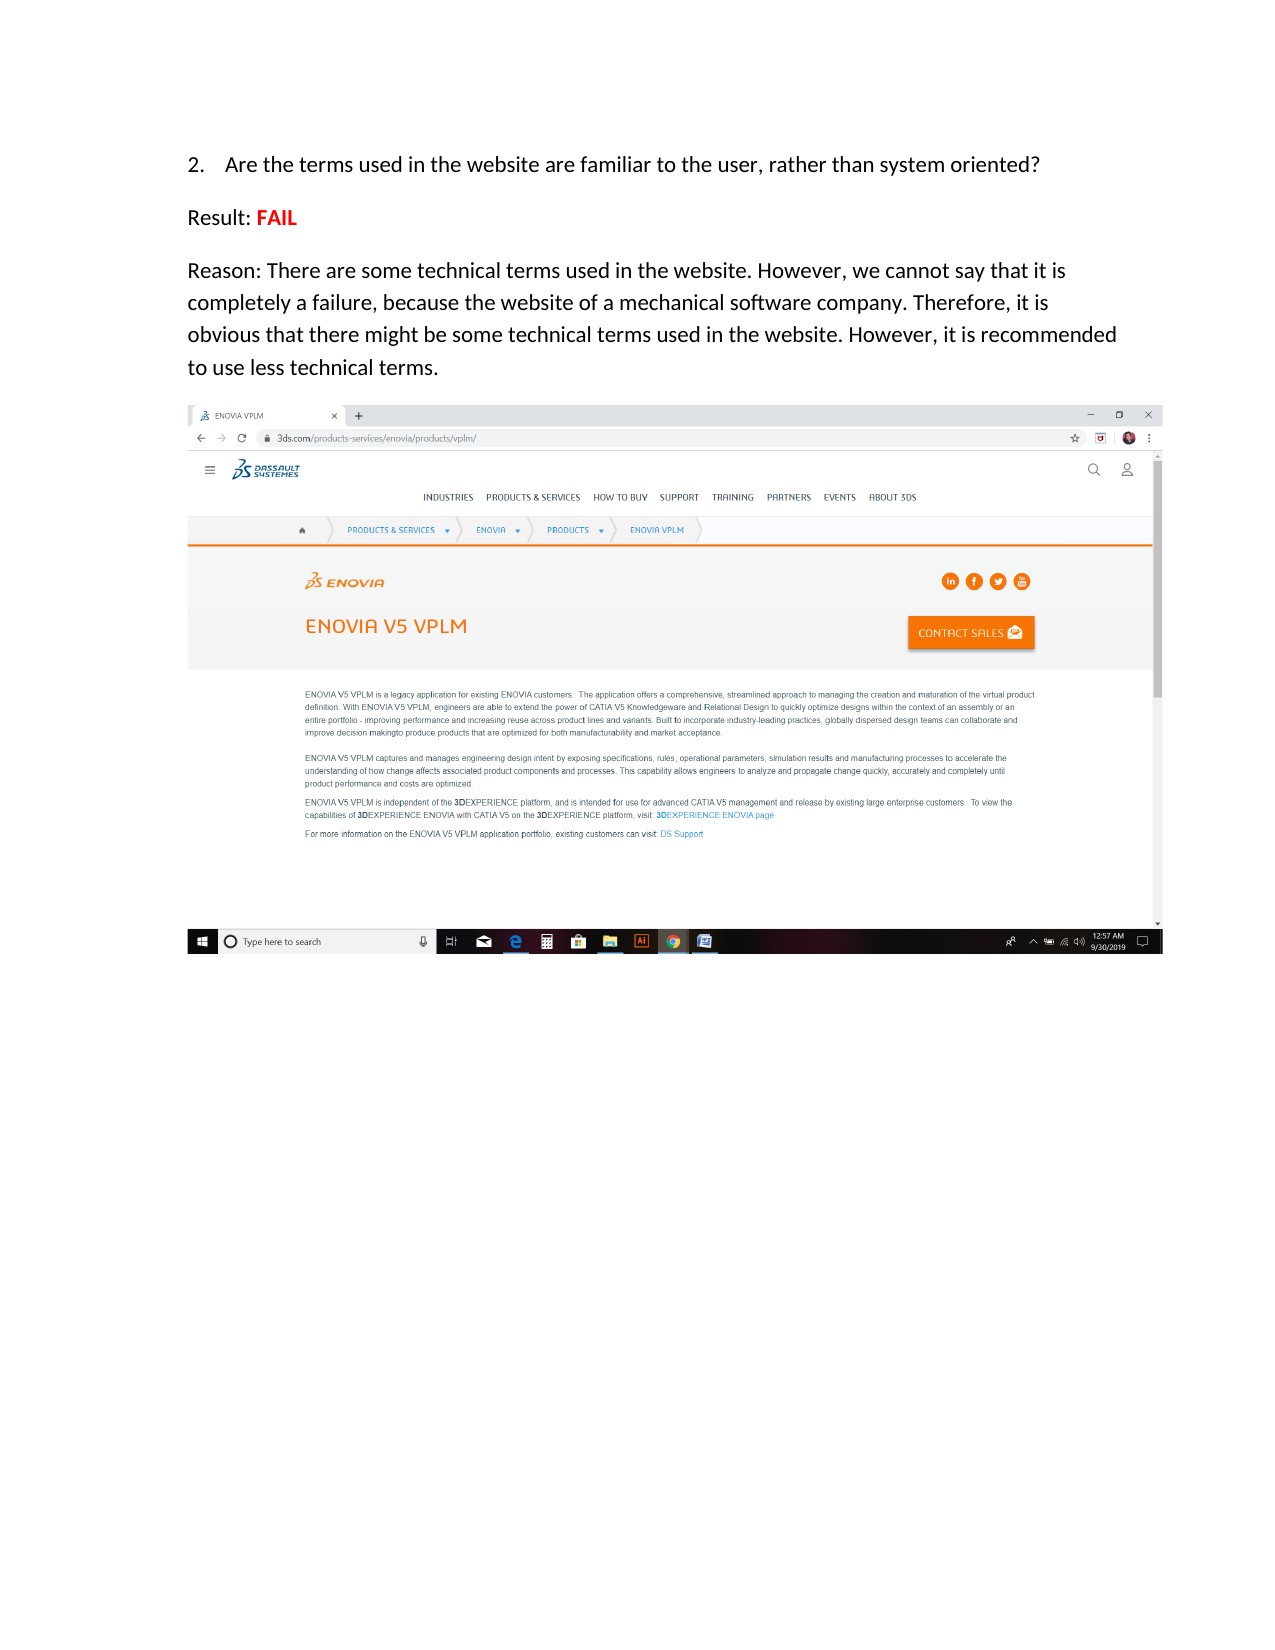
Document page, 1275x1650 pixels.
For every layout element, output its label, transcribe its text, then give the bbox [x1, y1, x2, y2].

picture [187, 405, 1163, 954]
text Reason: There are some technical terms used in the website. However, we cannot say that it is completely a failure, because the website of a mechanical software company. Therefore, it is obvious that there might be some technical terms used in the website. However, it is recommended to use less technical terms. [187, 256, 1125, 381]
text Result: FAIL [187, 203, 1125, 231]
list Are the terms used in the website are familiar to the user, rather than system oriented? [187, 150, 1125, 178]
